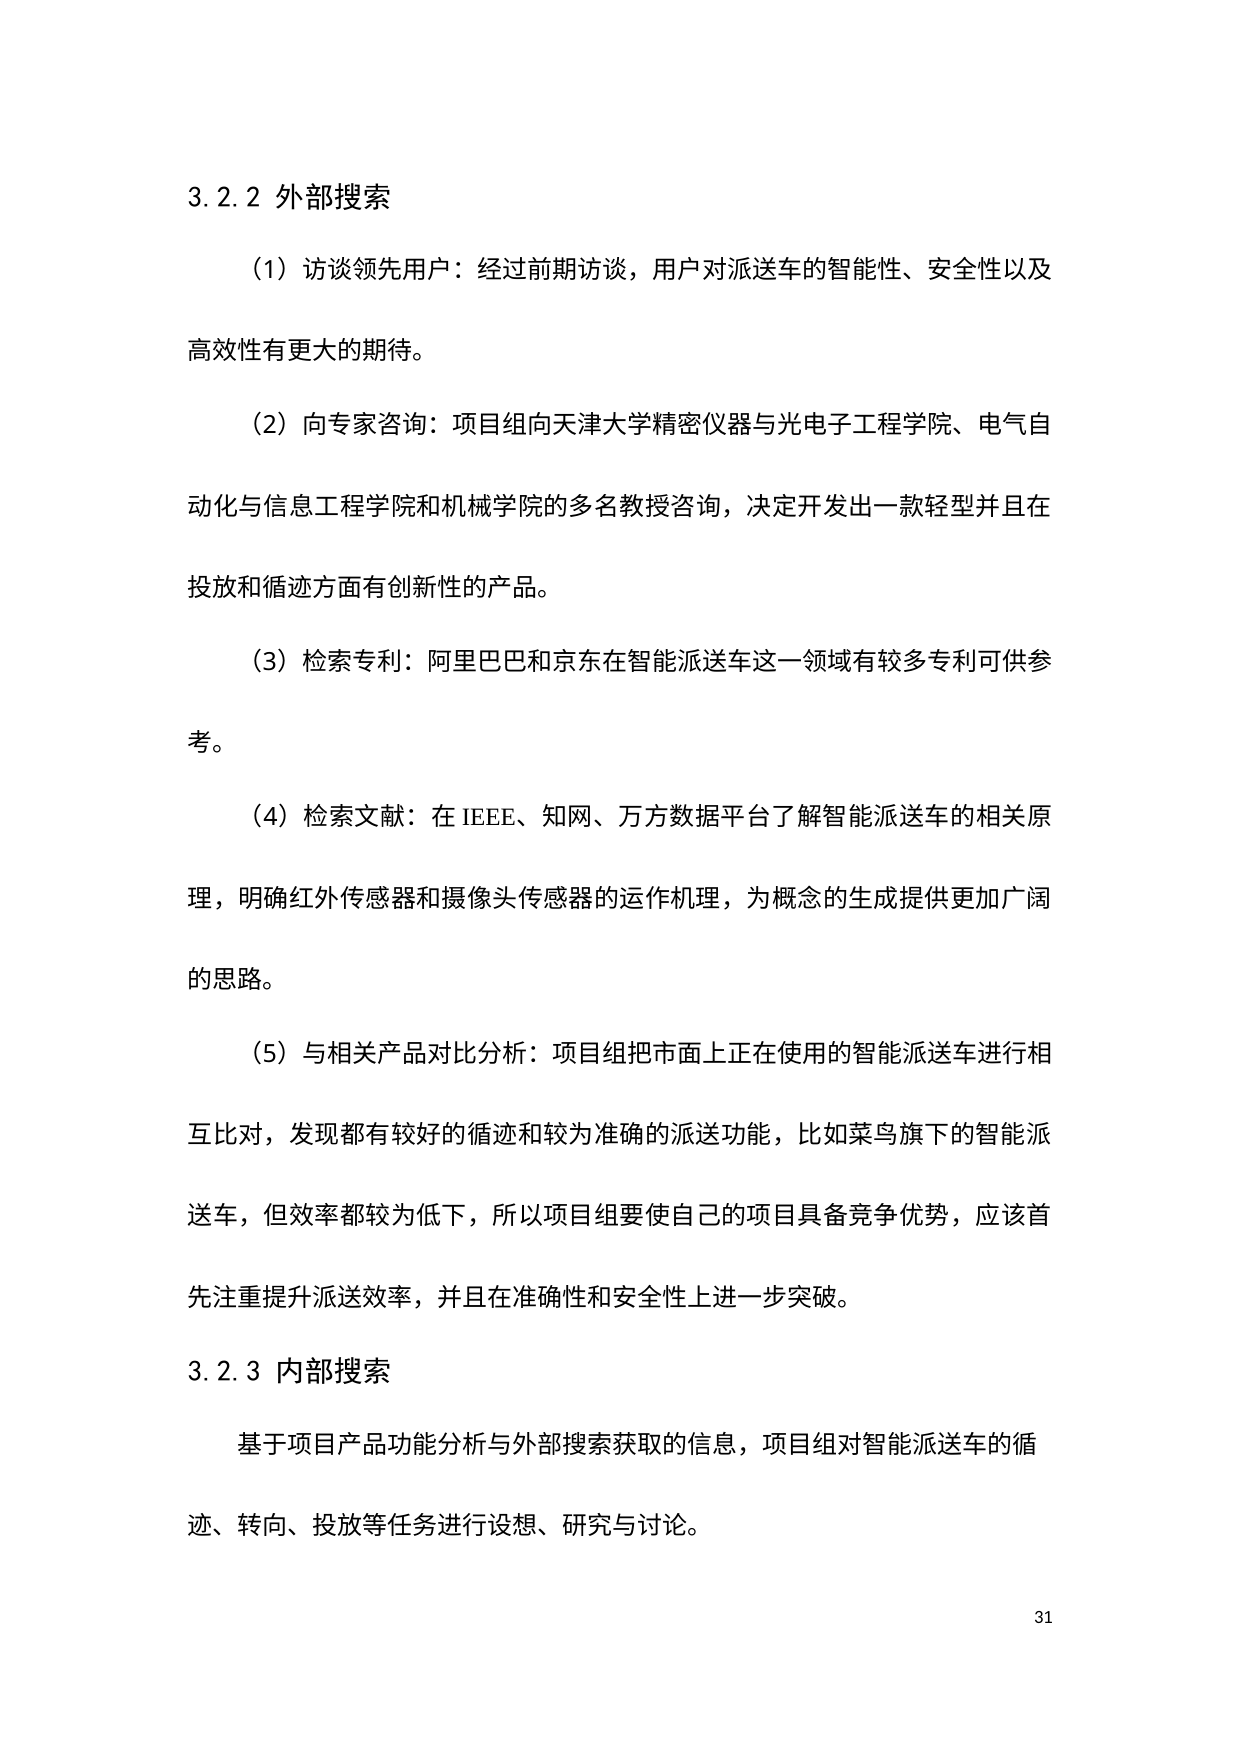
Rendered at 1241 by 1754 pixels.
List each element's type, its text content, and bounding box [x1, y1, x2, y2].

subtitle 3.2.2 外部搜索 [187, 162, 1053, 227]
text （1）访谈领先用户：经过前期访谈，用户对派送车的智能性、安全性以及高效性有更大的期待。 [187, 235, 1053, 381]
text （5）与相关产品对比分析：项目组把市面上正在使用的智能派送车进行相互比对，发现都有较好的循迹和较为准确的派送功能，比如菜鸟旗下的智能派送车，但效率都较为低下，所以项目组要使自己的项目具备竞争优势，应该首先注重提升派送效率，并且在准确性和安全性上进一步突破。 [187, 1019, 1053, 1328]
text （3）检索专利：阿里巴巴和京东在智能派送车这一领域有较多专利可供参考。 [187, 627, 1053, 773]
text （4）检索文献：在IEEE、知网、万方数据平台了解智能派送车的相关原理，明确红外传感器和摄像头传感器的运作机理，为概念的生成提供更加广阔的思路。 [187, 782, 1053, 1010]
text （2）向专家咨询：项目组向天津大学精密仪器与光电子工程学院、电气自动化与信息工程学院和机械学院的多名教授咨询，决定开发出一款轻型并且在投放和循迹方面有创新性的产品。 [187, 391, 1053, 618]
text 基于项目产品功能分析与外部搜索获取的信息，项目组对智能派送车的循迹、转向、投放等任务进行设想、研究与讨论。 [187, 1410, 1053, 1556]
subtitle 3.2.3 内部搜索 [187, 1337, 1053, 1402]
